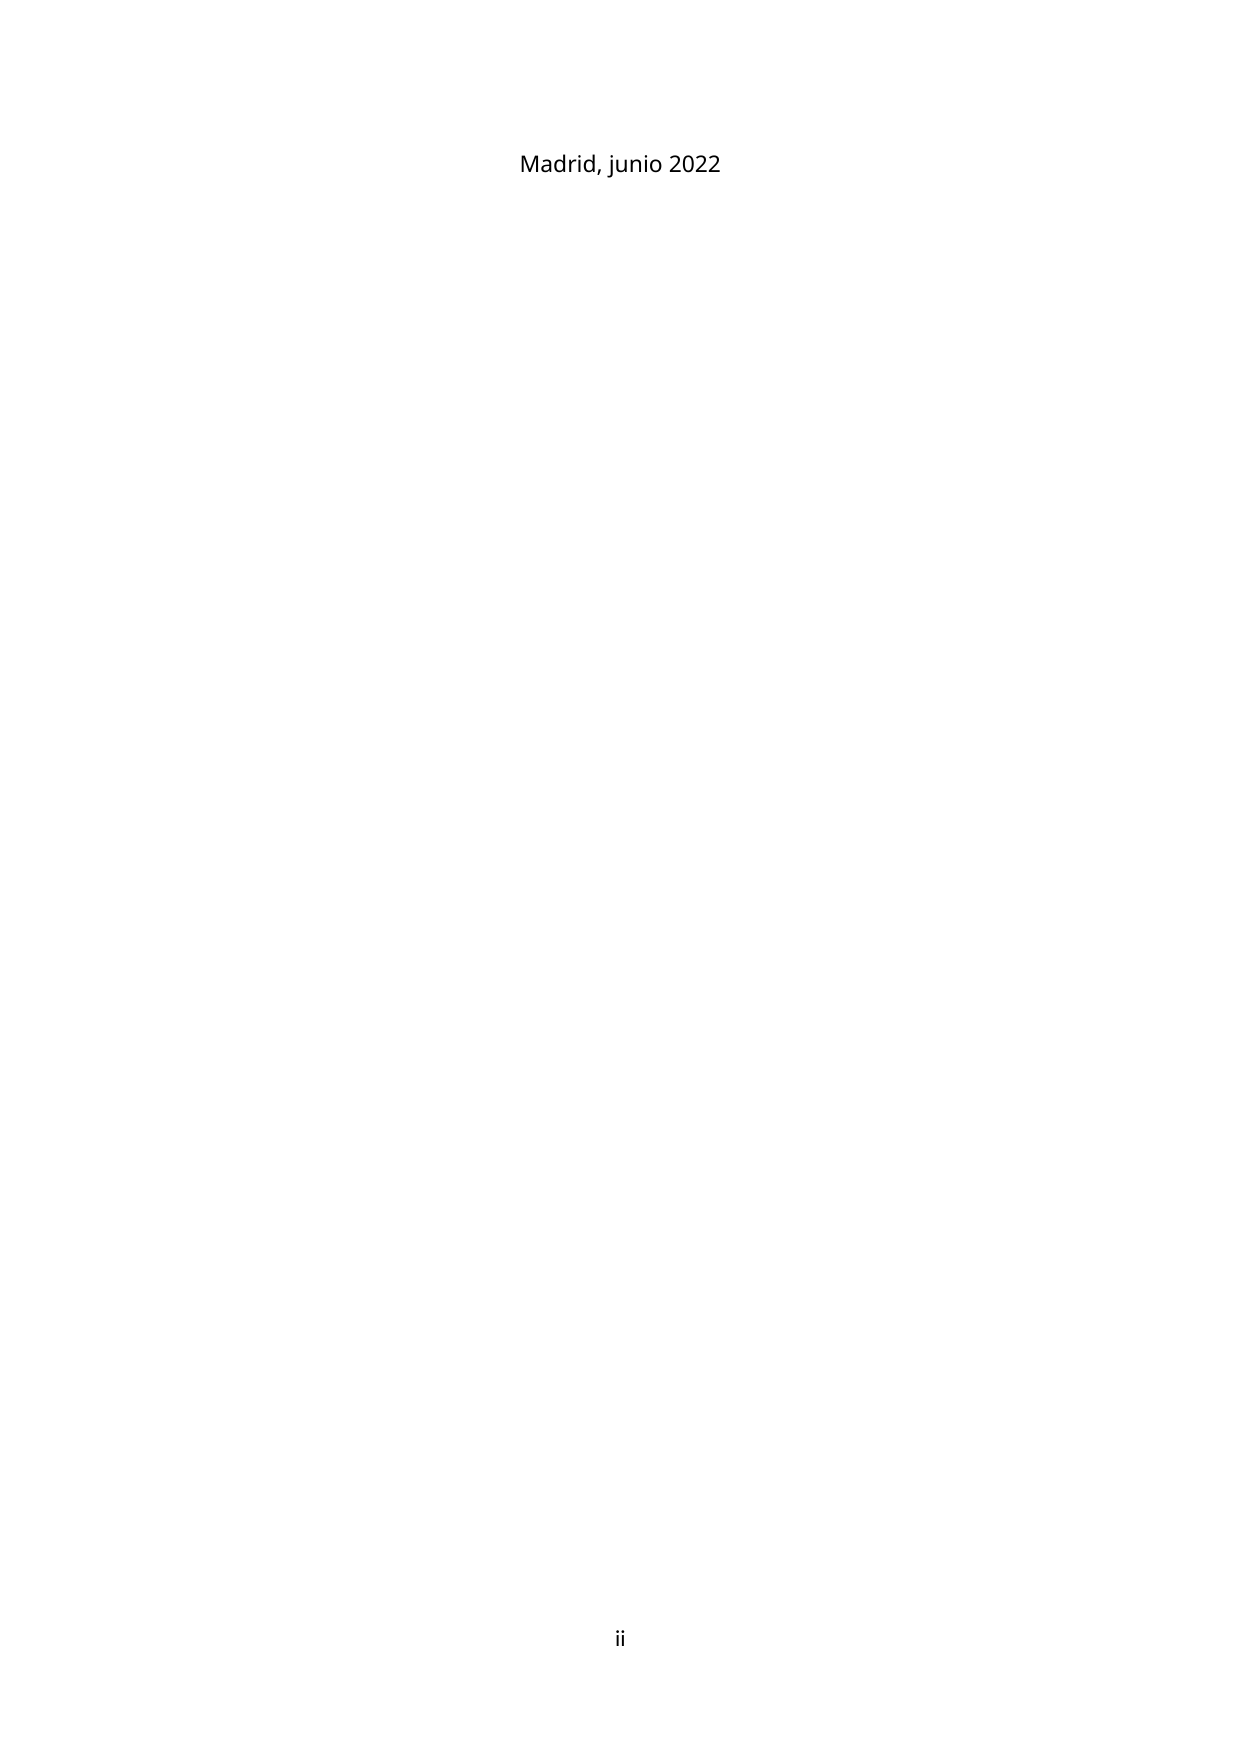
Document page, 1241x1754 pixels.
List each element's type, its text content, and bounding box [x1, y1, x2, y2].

text Madrid, junio 2022 [177, 148, 1063, 179]
